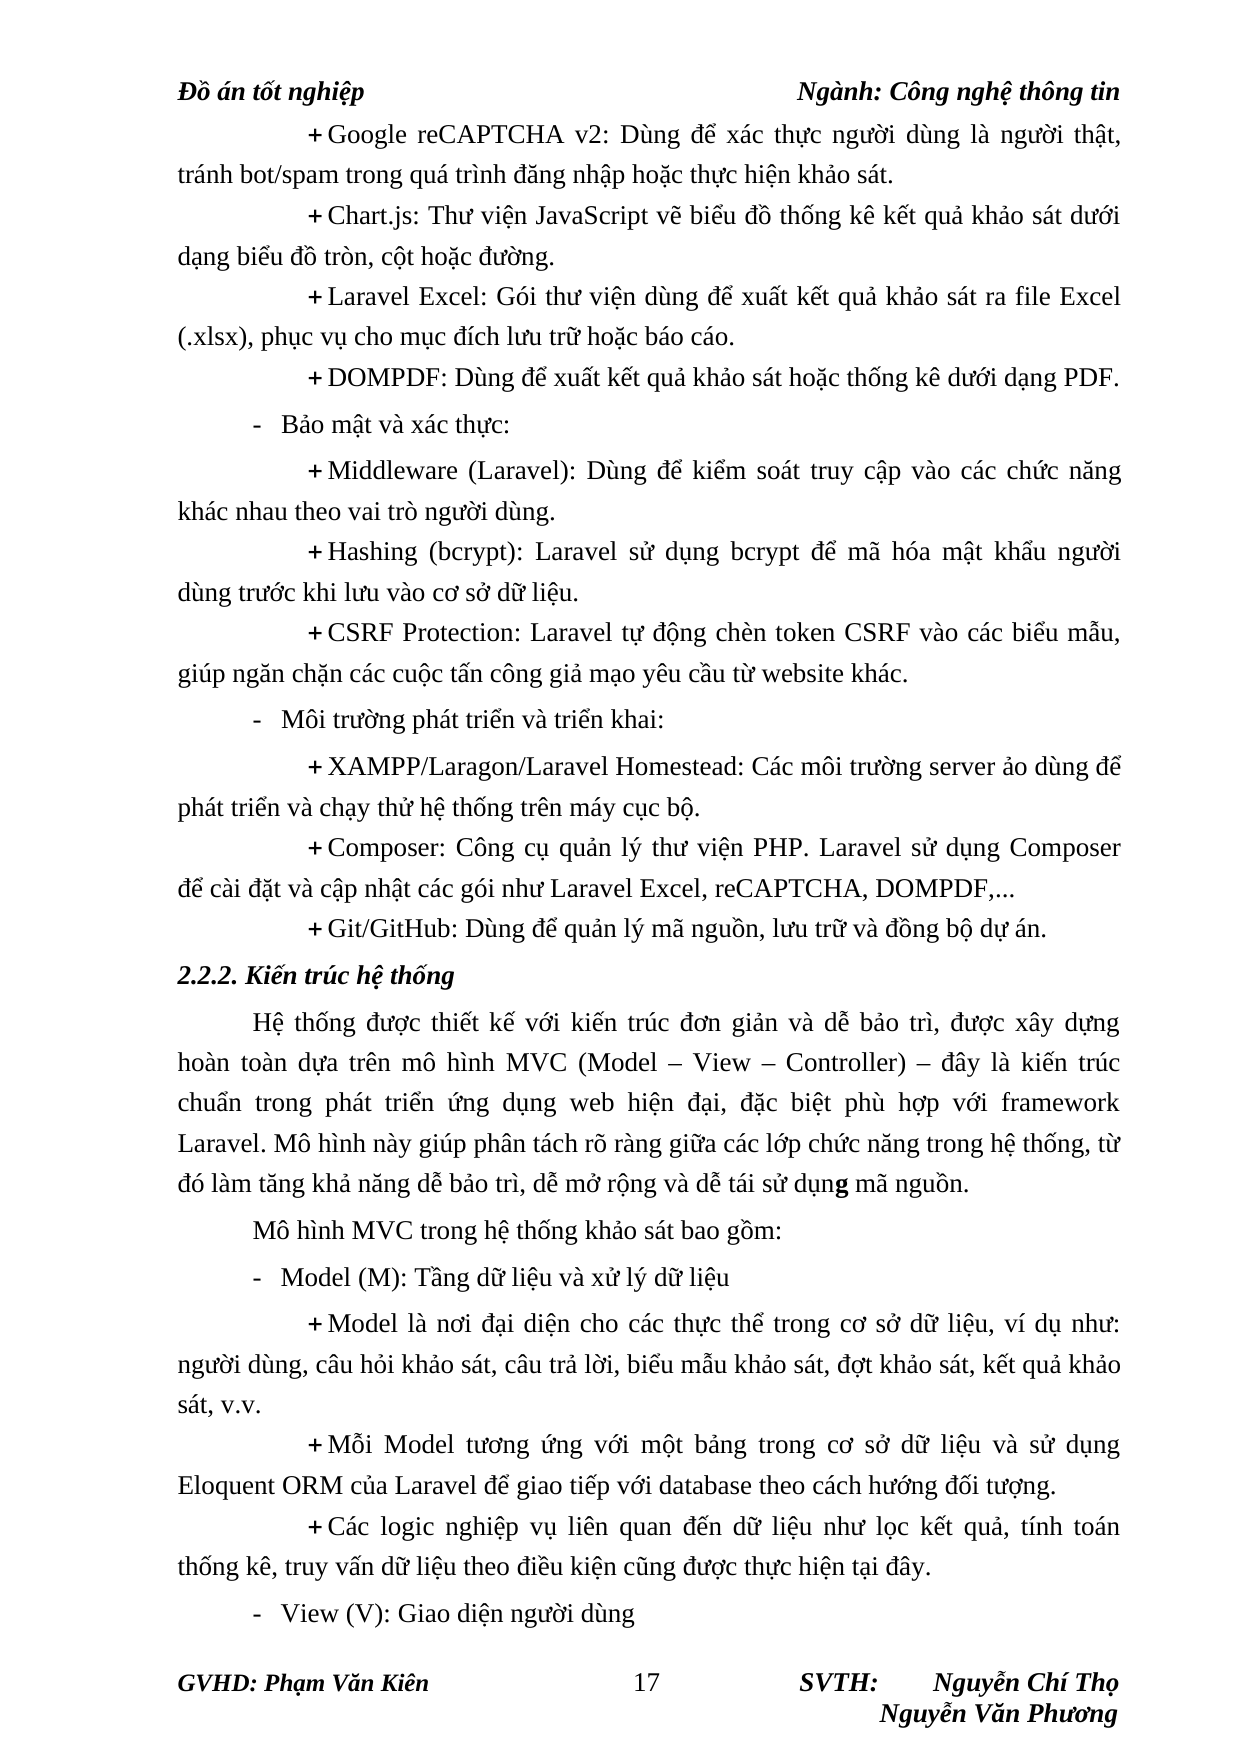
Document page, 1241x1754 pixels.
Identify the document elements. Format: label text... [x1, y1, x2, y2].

text Bảo mật và xác thực: [177, 408, 1122, 439]
text Môi trường phát triển và triển khai: [177, 703, 1122, 735]
text Hệ thống được thiết kế với kiến trúc đơn giản và dễ bảo trì, được xây dựng hoàn toàn dựa trên mô hình MVC (Model – View – Controller) – đây là kiến trúc chuẩn trong phát triển ứng dụng web hiện đại, đặc biệt phù hợp với framework Laravel. Mô hình này giúp phân tách rõ ràng giữa các lớp chức năng trong hệ thống, từ đó làm tăng khả năng dễ bảo trì, dễ mở rộng và dễ tái sử dụng mã nguồn. [177, 1006, 1122, 1198]
text Model là nơi đại diện cho các thực thể trong cơ sở dữ liệu, ví dụ như: người dùng, câu hỏi khảo sát, câu trả lời, biểu mẫu khảo sát, đợt khảo sát, kết quả khảo sát, v.v. [177, 1307, 1122, 1419]
text Laravel Excel: Gói thư viện dùng để xuất kết quả khảo sát ra file Excel (.xlsx), phục vụ cho mục đích lưu trữ hoặc báo cáo. [177, 280, 1122, 352]
text Middleware (Laravel): Dùng để kiểm soát truy cập vào các chức năng khác nhau theo vai trò người dùng. [177, 454, 1122, 526]
text Model (M): Tầng dữ liệu và xử lý dữ liệu [177, 1261, 1122, 1292]
subtitle 2.2.2. Kiến trúc hệ thống [177, 959, 1122, 990]
text Chart.js: Thư viện JavaScript vẽ biểu đồ thống kê kết quả khảo sát dưới dạng biểu đồ tròn, cột hoặc đường. [177, 199, 1122, 271]
text Git/GitHub: Dùng để quản lý mã nguồn, lưu trữ và đồng bộ dự án. [177, 912, 1122, 943]
text Google reCAPTCHA v2: Dùng để xác thực người dùng là người thật, tránh bot/spam trong quá trình đăng nhập hoặc thực hiện khảo sát. [177, 118, 1122, 190]
text Mô hình MVC trong hệ thống khảo sát bao gồm: [177, 1214, 1122, 1245]
text DOMPDF: Dùng để xuất kết quả khảo sát hoặc thống kê dưới dạng PDF. [177, 361, 1122, 392]
text Mỗi Model tương ứng với một bảng trong cơ sở dữ liệu và sử dụng Eloquent ORM của Laravel để giao tiếp với database theo cách hướng đối tượng. [177, 1429, 1122, 1500]
text Hashing (bcrypt): Laravel sử dụng bcrypt để mã hóa mật khẩu người dùng trước khi lưu vào cơ sở dữ liệu. [177, 535, 1122, 607]
text Composer: Công cụ quản lý thư viện PHP. Laravel sử dụng Composer để cài đặt và cập nhật các gói như Laravel Excel, reCAPTCHA, DOMPDF,... [177, 831, 1122, 903]
text CSRF Protection: Laravel tự động chèn token CSRF vào các biểu mẫu, giúp ngăn chặn các cuộc tấn công giả mạo yêu cầu từ website khác. [177, 616, 1122, 688]
text View (V): Giao diện người dùng [177, 1597, 1122, 1628]
text XAMPP/Laragon/Laravel Homestead: Các môi trường server ảo dùng để phát triển và chạy thử hệ thống trên máy cục bộ. [177, 750, 1122, 822]
text Các logic nghiệp vụ liên quan đến dữ liệu như lọc kết quả, tính toán thống kê, truy vấn dữ liệu theo điều kiện cũng được thực hiện tại đây. [177, 1509, 1122, 1581]
